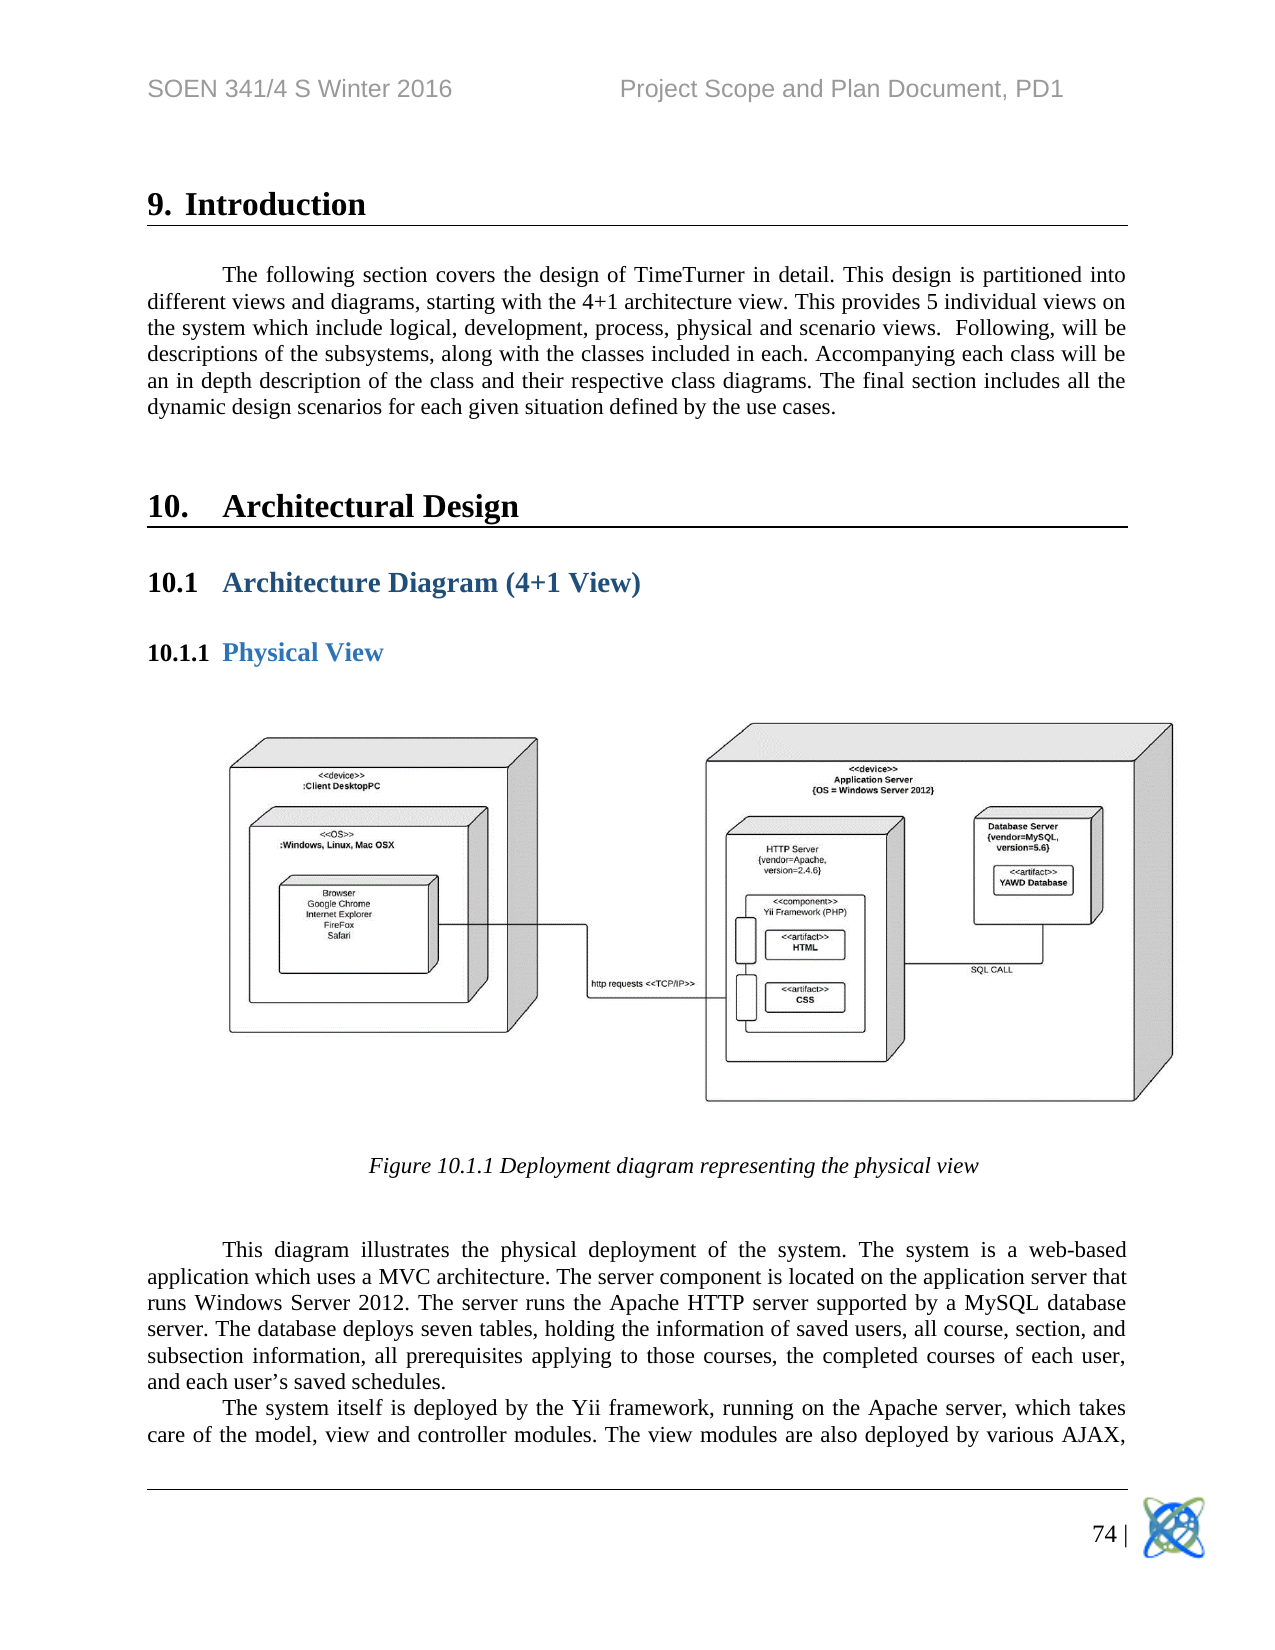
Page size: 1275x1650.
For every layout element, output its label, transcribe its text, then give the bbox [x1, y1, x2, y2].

picture [1123, 1490, 1224, 1566]
subtitle Architecture Diagram (4+1 View) [147, 565, 1128, 599]
text The following section covers the design of TimeTurner in detail. This design is partitioned into different views and diagrams, starting with the 4+1 architecture view. This provides 5 individual views on the system which include logical, development, process, physical and scenario views. Following, will be descriptions of the subsystems, along with the classes included in each. Accompanying each class will be an in depth description of the class and their respective class diagrams. The final section includes all the dynamic design scenarios for each given situation defined by the use cases. [147, 261, 1128, 419]
text This diagram illustrates the physical deployment of the system. The system is a web-based application which uses a MVC architecture. The server component is located on the application server that runs Windows Server 2012. The server runs the Apache HTTP server supported by a MySQL database server. The database deploys seven tables, holding the information of saved users, all course, section, and subsection information, all prerequisites applying to those courses, the completed courses of each user, and each user’s saved schedules. [147, 1236, 1128, 1394]
text Figure 10.1.1 Deployment diagram representing the physical view [147, 1152, 1128, 1179]
text Physical View [147, 636, 1128, 667]
picture [222, 702, 1197, 1153]
subtitle Architectural Design [147, 486, 1128, 526]
subtitle Introduction [147, 184, 1128, 225]
